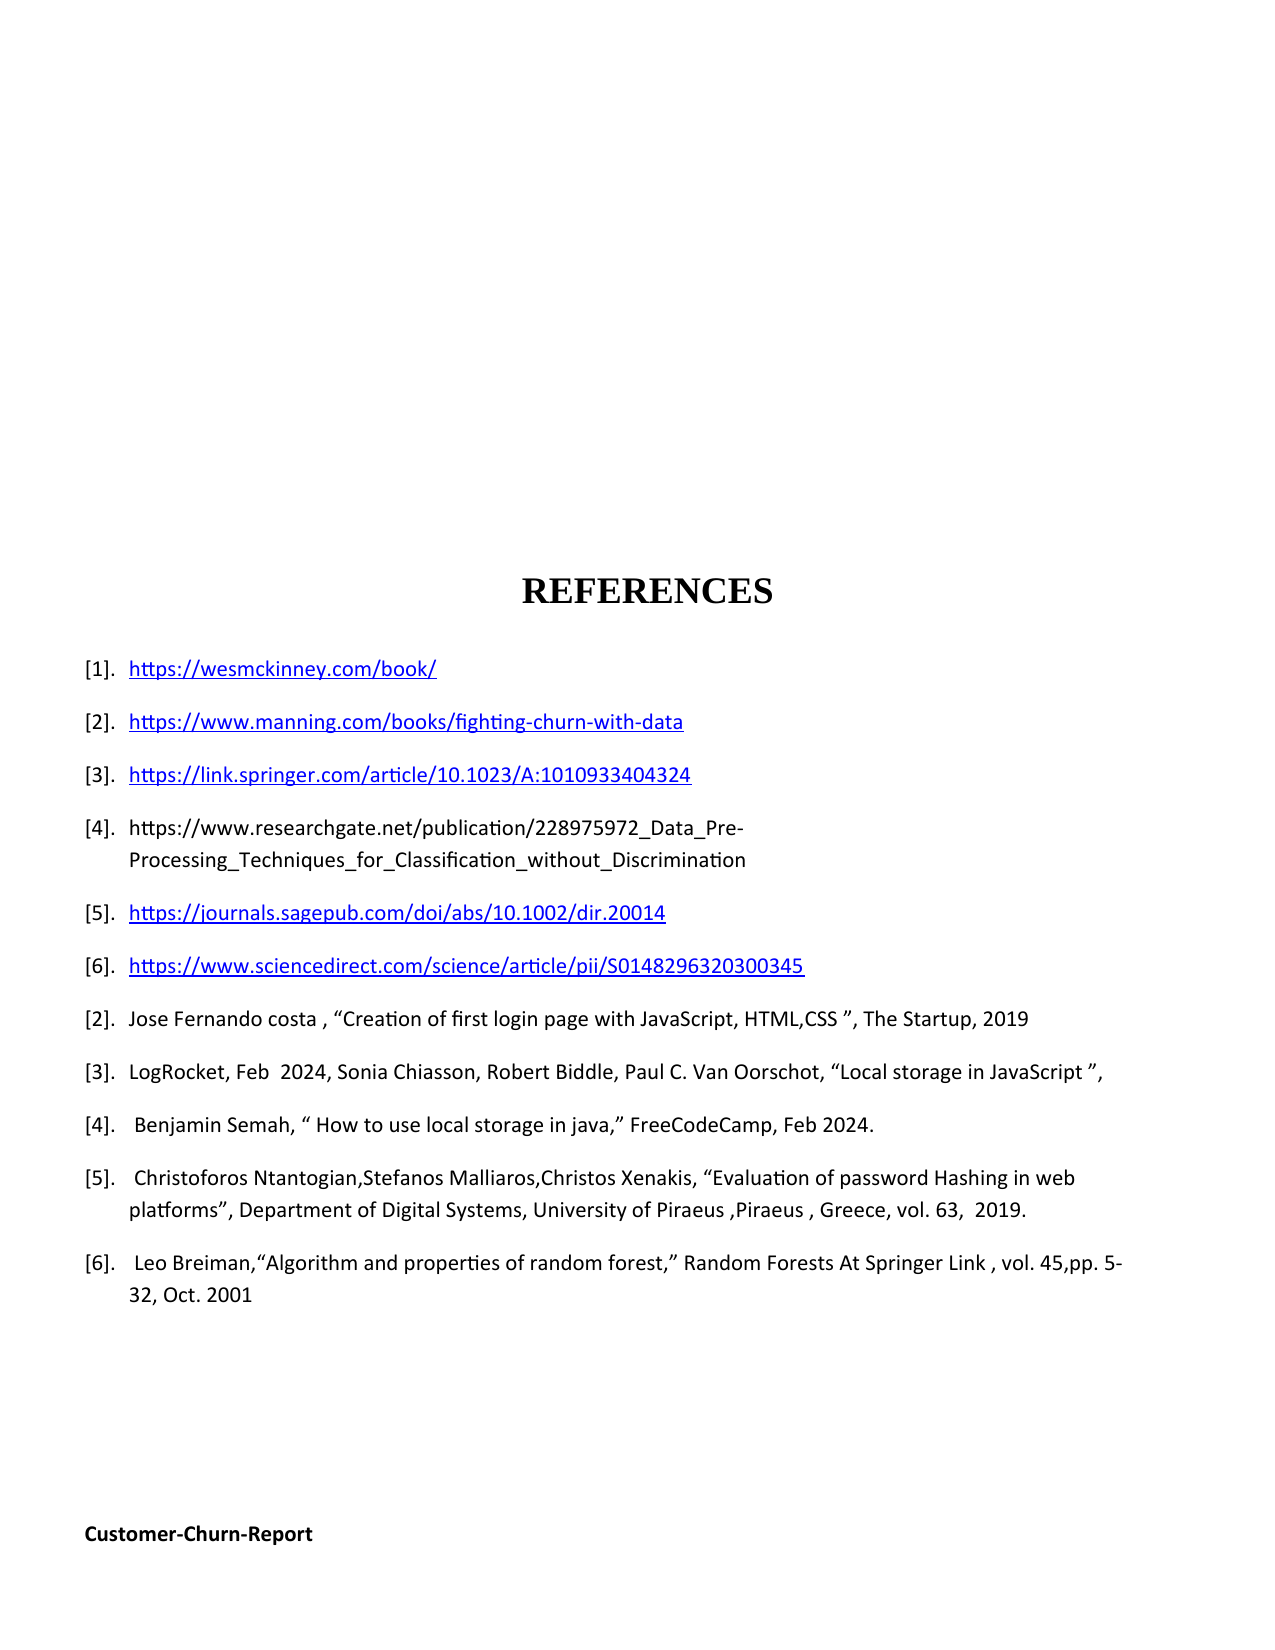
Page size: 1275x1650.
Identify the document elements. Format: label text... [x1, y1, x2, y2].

text [6]. https://www.sciencedirect.com/science/article/pii/S0148296320300345 [84, 951, 1152, 979]
text [2]. Jose Fernando costa , “Creation of first login page with JavaScript, HTML,CSS ”, The Startup, 2019 [84, 1004, 1152, 1032]
text [5]. https://journals.sagepub.com/doi/abs/10.1002/dir.20014 [84, 898, 1152, 926]
text [1]. https://wesmckinney.com/book/ [84, 654, 1152, 682]
text [4]. https://www.researchgate.net/publication/228975972_Data_Pre- Processing_Techniques_for_Classification_without_Discrimination [84, 813, 1152, 873]
text [4]. Benjamin Semah, “ How to use local storage in java,” FreeCodeCamp, Feb 2024. [84, 1110, 1152, 1138]
text [6]. Leo Breiman,“Algorithm and properties of random forest,” Random Forests At Springer Link , vol. 45,pp. 5-32, Oct. 2001 [84, 1248, 1152, 1308]
text [5]. Christoforos Ntantogian,Stefanos Malliaros,Christos Xenakis, “Evaluation of password Hashing in web platforms”, Department of Digital Systems, University of Piraeus ,Piraeus , Greece, vol. 63, 2019. [84, 1163, 1152, 1223]
text [3]. https://link.springer.com/article/10.1023/A:1010933404324 [84, 760, 1152, 788]
text [3]. LogRocket, Feb 2024, Sonia Chiasson, Robert Biddle, Paul C. Van Oorschot, “Local storage in JavaScript ”, [84, 1057, 1152, 1085]
text [2]. https://www.manning.com/books/fighting-churn-with-data [84, 707, 1152, 735]
text REFERENCES [143, 568, 1152, 611]
